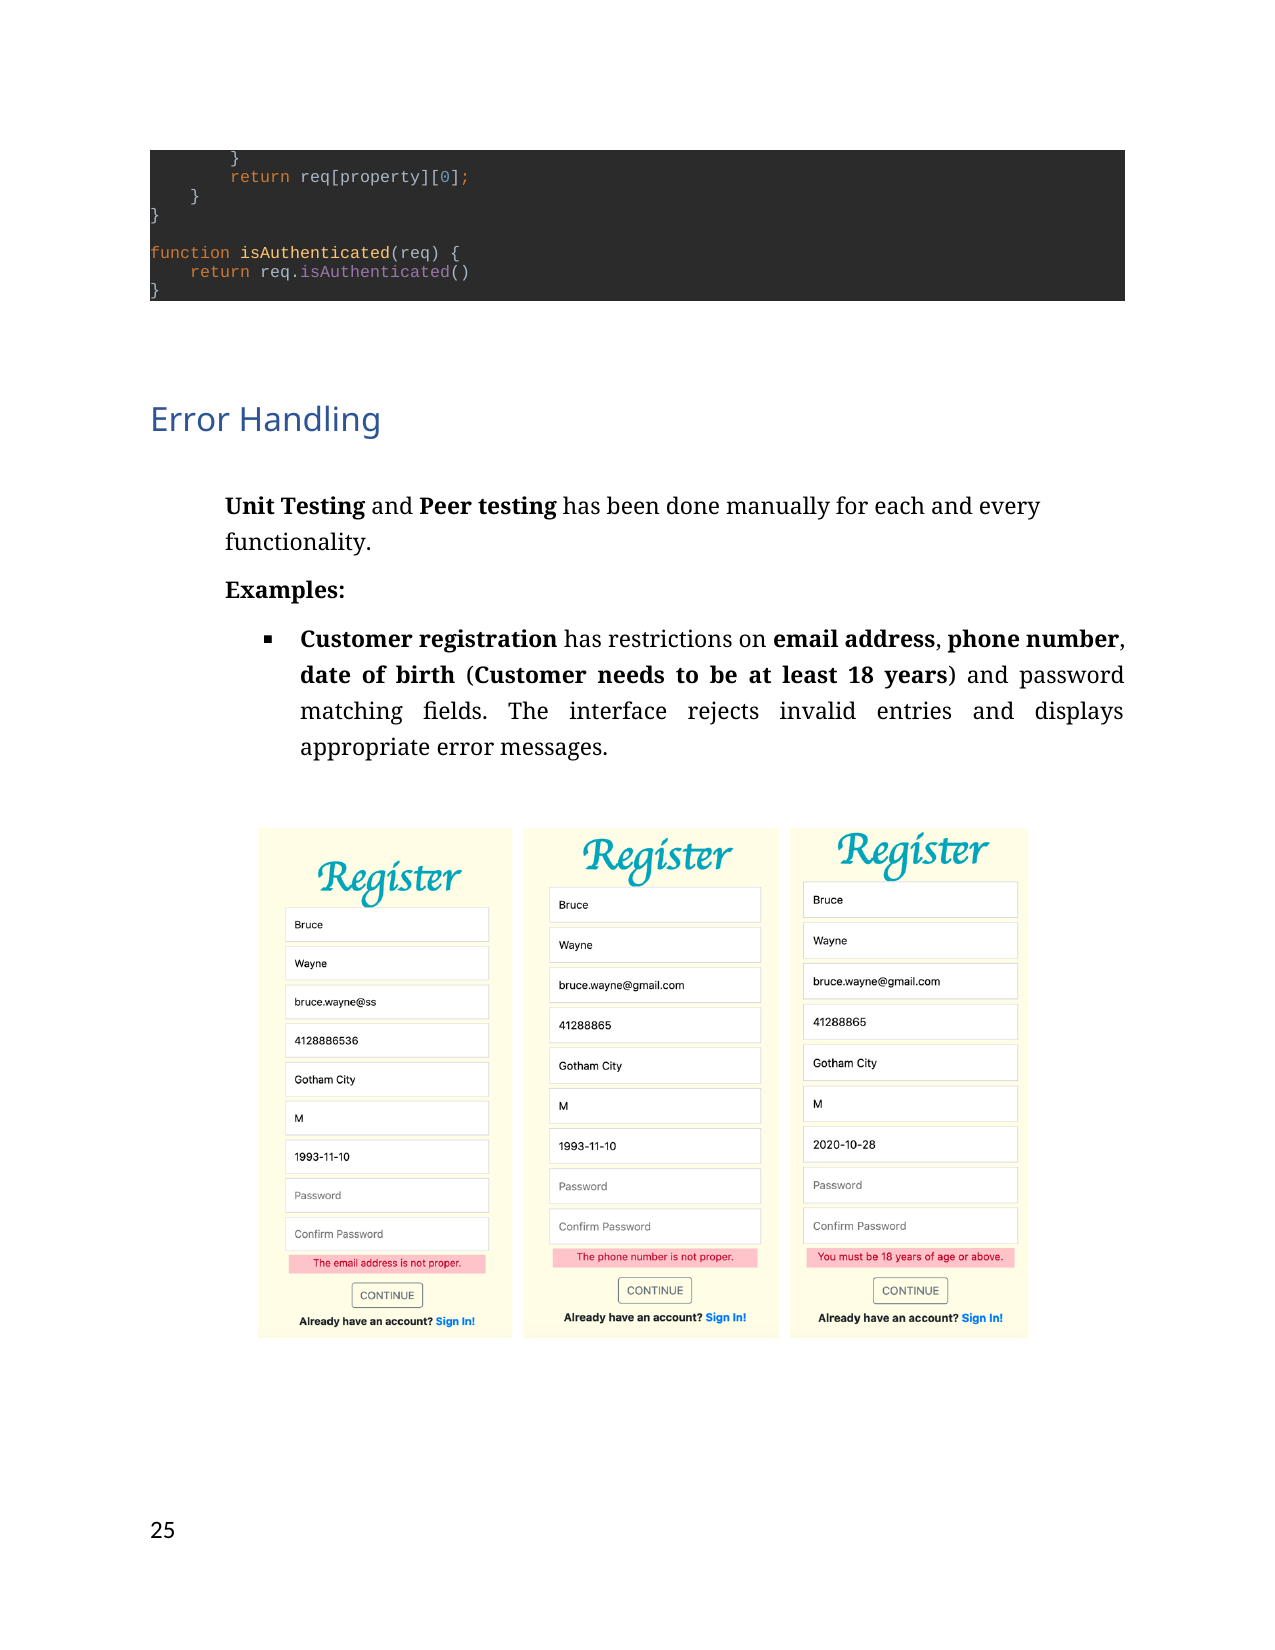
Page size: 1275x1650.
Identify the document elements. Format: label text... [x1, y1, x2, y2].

table_header [779, 780, 1028, 1451]
table_header [247, 780, 511, 1451]
list Unit Testing and Peer testing has been done manually for each and every functionality. [225, 490, 1125, 557]
table_header [512, 780, 778, 1451]
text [150, 150, 1125, 301]
picture [258, 828, 512, 1338]
picture [523, 828, 779, 1338]
picture [790, 828, 1029, 1338]
list Examples: [225, 574, 1125, 606]
subtitle Error Handling [150, 396, 1125, 442]
list Customer registration has restrictions on email address, phone number, date of birth (Customer needs to be at least 18 years) and password matching fields. The interface rejects invalid entries and displays appropriate error messages. [262, 623, 1125, 762]
